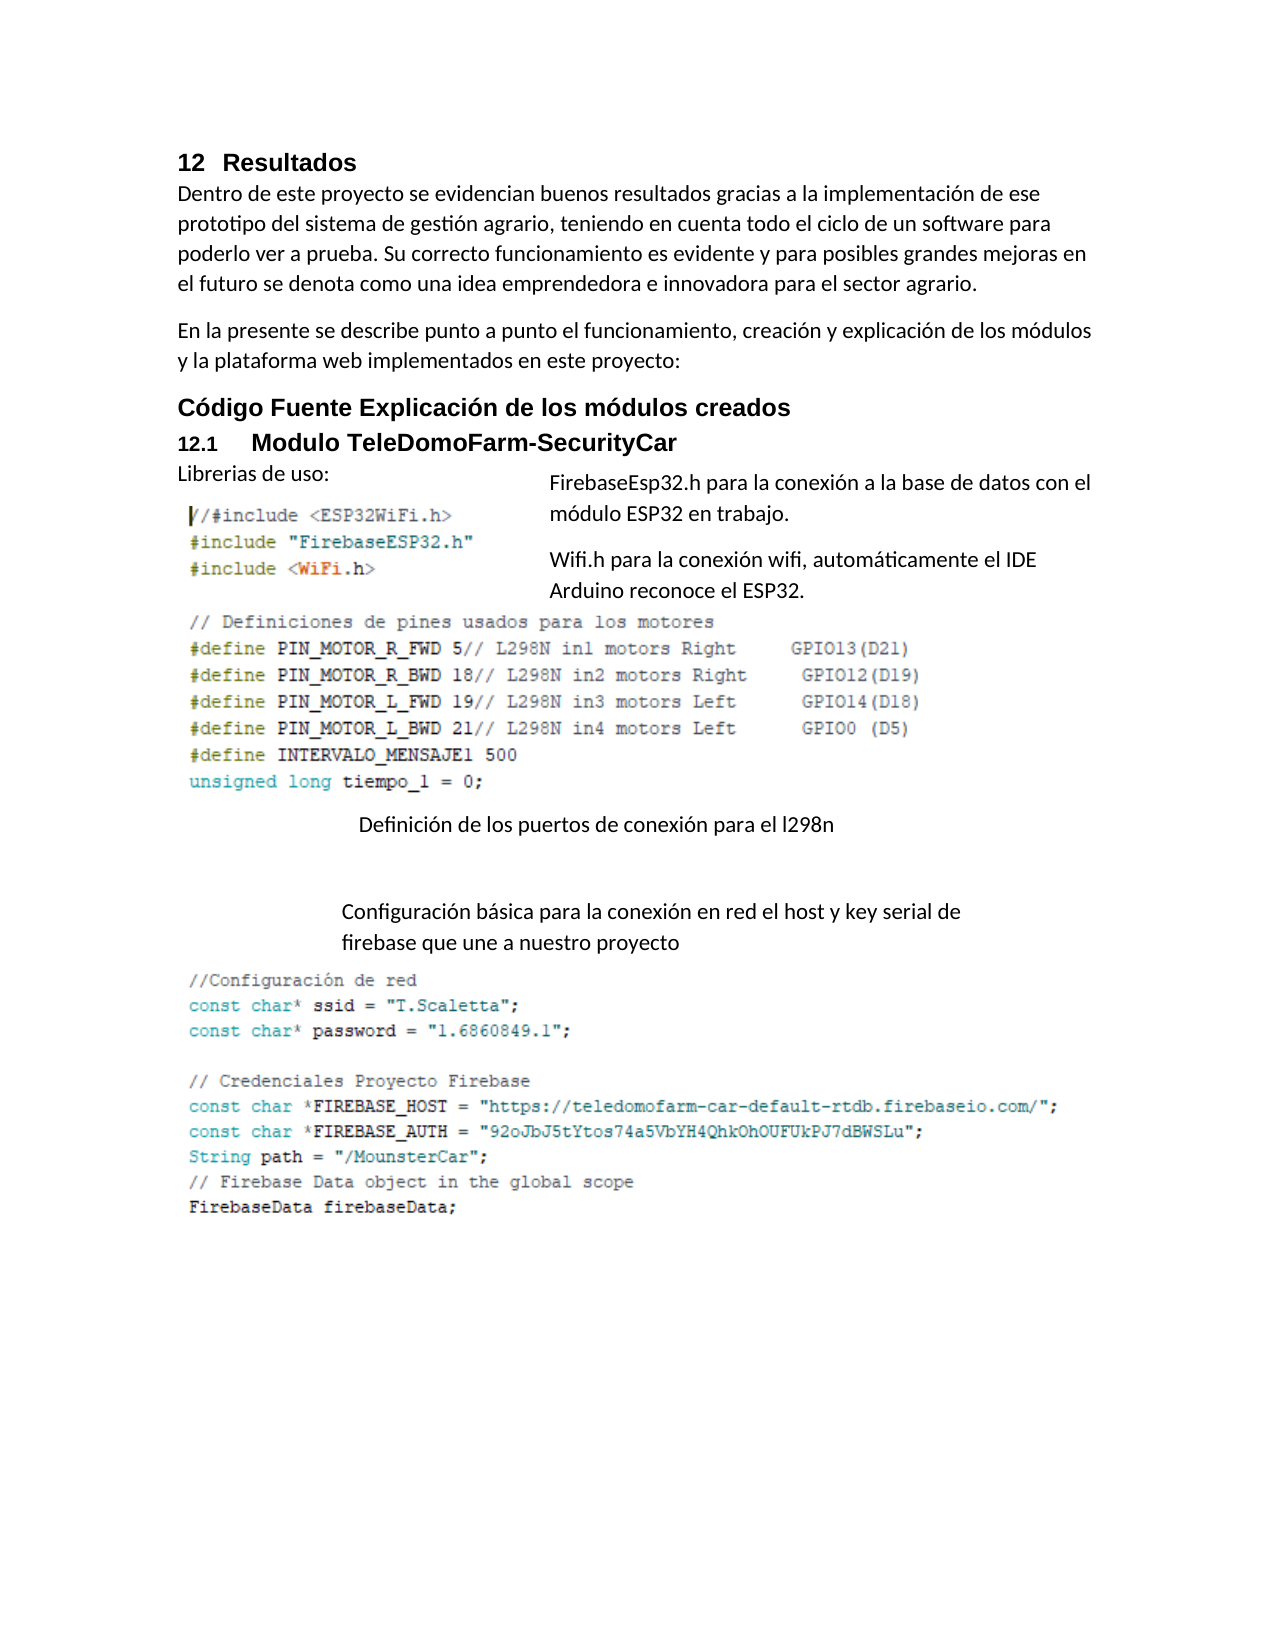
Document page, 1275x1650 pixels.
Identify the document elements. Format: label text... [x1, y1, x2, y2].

text Librerias de uso: [177, 459, 1098, 487]
subtitle Resultados [177, 148, 1098, 176]
text En la presente se describe punto a punto el funcionamiento, creación y explicación de los módulos y la plataforma web implementados en este proyecto: [177, 316, 1098, 374]
subtitle Código Fuente Explicación de los módulos creados [177, 393, 1098, 422]
text Dentro de este proyecto se evidencian buenos resultados gracias a la implementación de ese prototipo del sistema de gestión agrario, teniendo en cuenta todo el ciclo de un software para poderlo ver a prueba. Su correcto funcionamiento es evidente y para posibles grandes mejoras en el futuro se denota como una idea emprendedora e innovadora para el sector agrario. [177, 179, 1098, 297]
picture [177, 506, 929, 805]
subtitle Modulo TeleDomoFarm-SecurityCar [177, 428, 1098, 457]
picture [177, 964, 1098, 1247]
